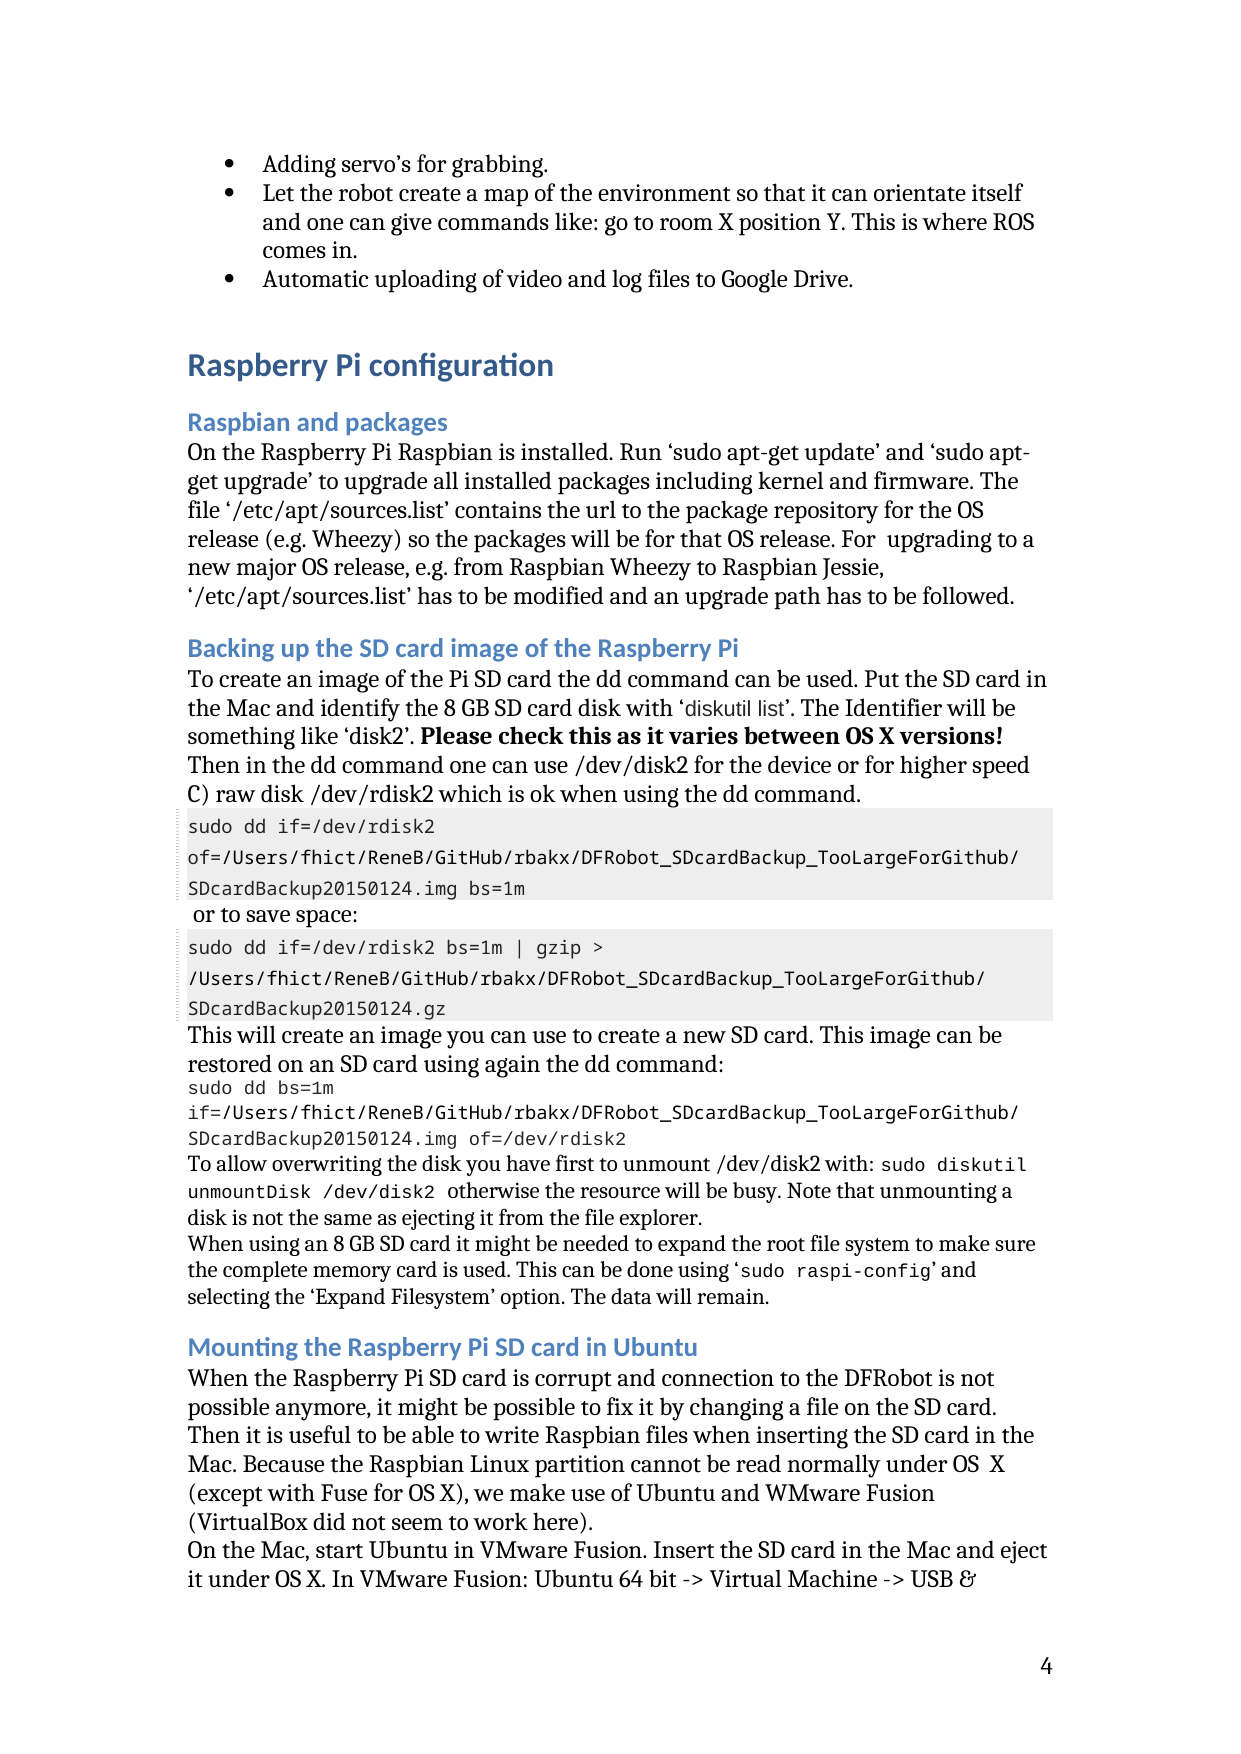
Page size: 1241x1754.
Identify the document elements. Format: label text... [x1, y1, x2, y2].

subtitle Raspbian and packages [187, 405, 1053, 438]
subtitle Backing up the SD card image of the Raspberry Pi [187, 632, 1053, 665]
text To create an image of the Pi SD card the dd command can be used. Put the SD card in the Mac and identify the 8 GB SD card disk with ‘diskutil list’. The Identifier will be something like ‘disk2’. Please check this as it varies between OS X versions! Then in the dd command one can use /dev/disk2 for the device or for higher speed C) raw disk /dev/rdisk2 which is ok when using the dd command. [187, 665, 1053, 808]
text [187, 1364, 1053, 1594]
text This will create an image you can use to create a new SD card. This image can be restored on an SD card using again the dd command: sudo dd bs=1m if=/Users/fhict/ReneB/GitHub/rbakx/DFRobot_SDcardBackup_TooLargeForGithub/SDcardBackup20150124.img of=/dev/rdisk2 [187, 1021, 1053, 1151]
text On the Raspberry Pi Raspbian is installed. Run ‘sudo apt-get update’ and ‘sudo apt-get upgrade’ to upgrade all installed packages including kernel and firmware. The file ‘/etc/apt/sources.list’ contains the url to the package repository for the OS release (e.g. Wheezy) so the packages will be for that OS release. For upgrading to a new major OS release, e.g. from Raspbian Wheezy to Raspbian Jessie, ‘/etc/apt/sources.list’ has to be modified and an upgrade path has to be followed. [187, 438, 1053, 611]
text or to save space: [187, 900, 1053, 929]
text To allow overwriting the disk you have first to unmount /dev/disk2 with: sudo diskutil unmountDisk /dev/disk2 otherwise the resource will be busy. Note that unmounting a disk is not the same as ejecting it from the file explorer. When using an 8 GB SD card it might be needed to expand the root file system to make sure the complete memory card is used. This can be done using ‘sudo raspi-config’ and selecting the ‘Expand Filesystem’ option. The data will remain. [187, 1151, 1053, 1310]
subtitle Mounting the Raspberry Pi SD card in Ubuntu [187, 1331, 1053, 1364]
subtitle Raspberry Pi configuration [187, 344, 1053, 384]
text sudo dd if=/dev/rdisk2 of=/Users/fhict/ReneB/GitHub/rbakx/DFRobot_SDcardBackup_TooLargeForGithub/SDcardBackup20150124.img bs=1m [187, 808, 1053, 900]
list Let the robot create a map of the environment so that it can orientate itself and one can give commands like: go to room X position Y. This is where ROS comes in. [225, 179, 1053, 265]
text sudo dd if=/dev/rdisk2 bs=1m | gzip > /Users/fhict/ReneB/GitHub/rbakx/DFRobot_SDcardBackup_TooLargeForGithub/SDcardBackup20150124.gz [187, 929, 1053, 1021]
list Adding servo’s for grabbing. [225, 150, 1053, 179]
list Automatic uploading of video and log files to Google Drive. [225, 265, 1053, 294]
